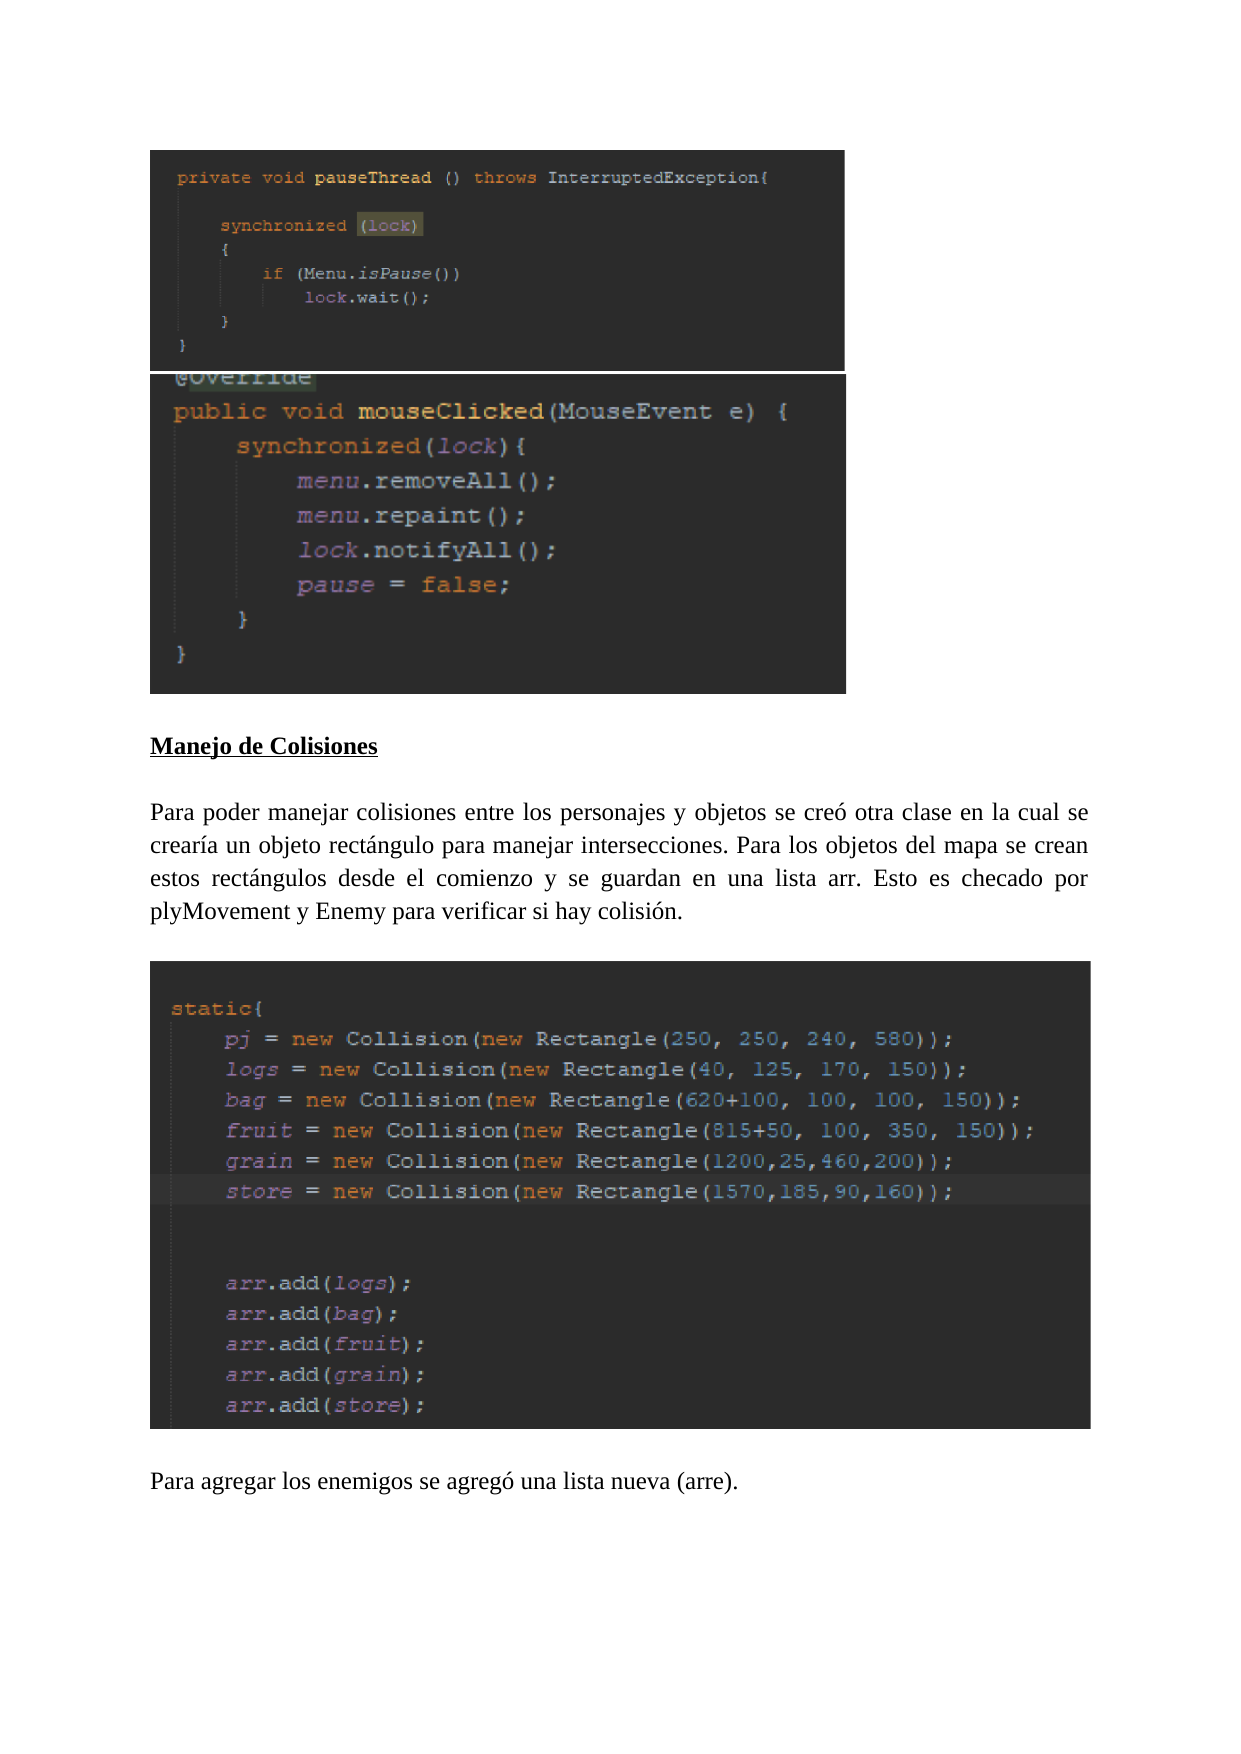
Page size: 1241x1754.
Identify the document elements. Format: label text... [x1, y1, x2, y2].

text Manejo de Colisiones [150, 731, 1090, 759]
text Para agregar los enemigos se agregó una lista nueva (arre). [150, 1466, 1090, 1494]
picture [150, 961, 1091, 1429]
picture [150, 374, 847, 694]
text Para poder manejar colisiones entre los personajes y objetos se creó otra clase en la cual se crearía un objeto rectángulo para manejar intersecciones. Para los objetos del mapa se crean estos rectángulos desde el comienzo y se guardan en una lista arr. Esto es checado por plyMovement y Enemy para verificar si hay colisión. [150, 797, 1090, 924]
picture [150, 150, 845, 371]
